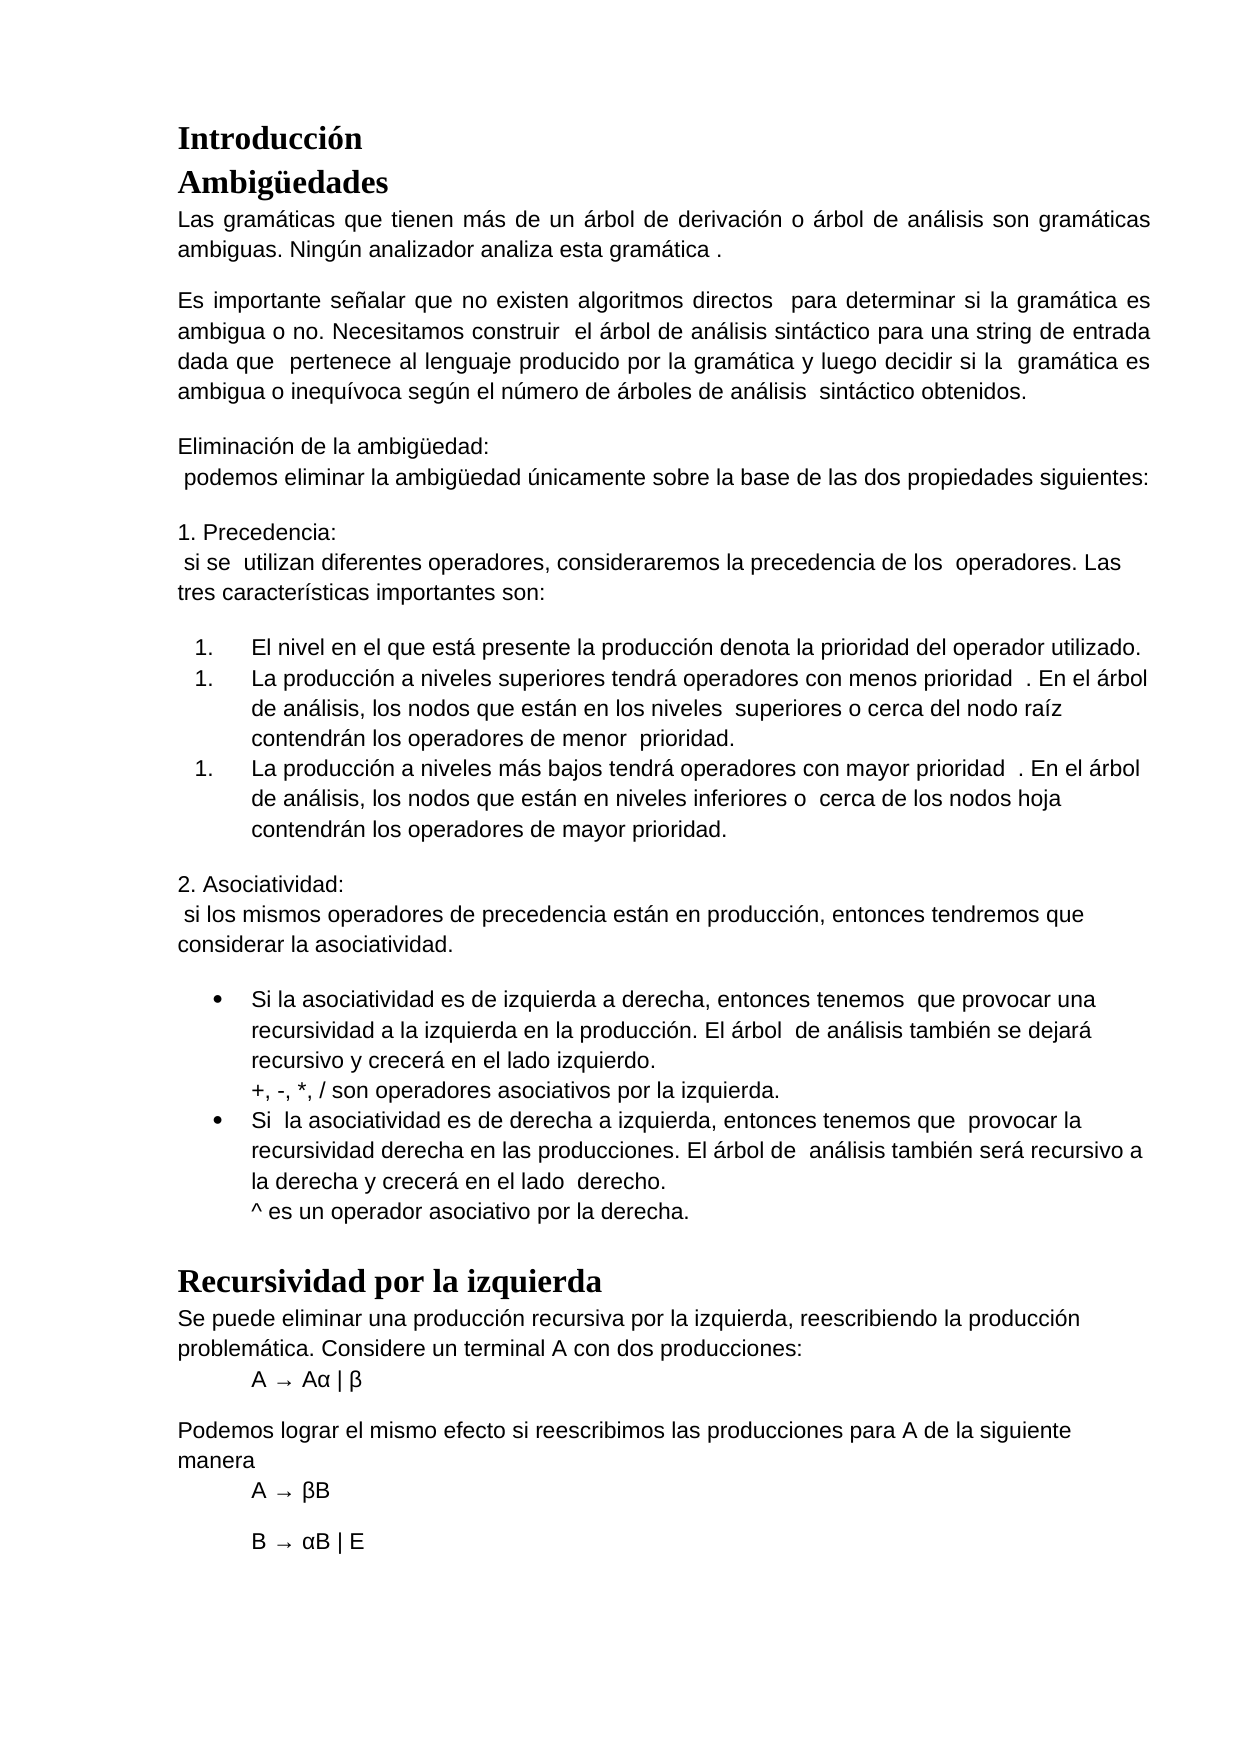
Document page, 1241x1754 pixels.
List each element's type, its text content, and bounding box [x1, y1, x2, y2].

text A → βB [177, 1477, 1152, 1503]
list Si la asociatividad es de derecha a izquierda, entonces tenemos que provocar la recursividad derecha en las producciones. El árbol de análisis también será recursivo a la derecha y crecerá en el lado derecho. ^ es un operador asociativo por la derecha. [213, 1107, 1152, 1224]
text Eliminación de la ambigüedad: podemos eliminar la ambigüedad únicamente sobre la base de las dos propiedades siguientes: [177, 433, 1152, 490]
text 2. Asociatividad: si los mismos operadores de precedencia están en producción, entonces tendremos que considerar la asociatividad. [177, 871, 1152, 958]
text Recursividad por la izquierda [177, 1261, 1152, 1299]
text B → αB | E [177, 1528, 1152, 1554]
text 1. Precedencia: si se utilizan diferentes operadores, consideraremos la precedencia de los operadores. Las tres características importantes son: [177, 519, 1152, 606]
text Se puede eliminar una producción recursiva por la izquierda, reescribiendo la producción [177, 1305, 1152, 1332]
text Ambigüedades [177, 162, 1152, 201]
text Las gramáticas que tienen más de un árbol de derivación o árbol de análisis son gramáticas ambiguas. Ningún analizador analiza esta gramática . [177, 206, 1152, 263]
list Si la asociatividad es de izquierda a derecha, entonces tenemos que provocar una recursividad a la izquierda en la producción. El árbol de análisis también se dejará recursivo y crecerá en el lado izquierdo. +, -, *, / son operadores asociativos por la izquierda. [213, 986, 1152, 1103]
text Introducción [177, 118, 1152, 156]
text Es importante señalar que no existen algoritmos directos para determinar si la gramática es ambigua o no. Necesitamos construir el árbol de análisis sintáctico para una string de entrada dada que pertenece al lenguaje producido por la gramática y luego decidir si la gramática es ambigua o inequívoca según el número de árboles de análisis sintáctico obtenidos. [177, 287, 1152, 404]
list El nivel en el que está presente la producción denota la prioridad del operador utilizado. [213, 634, 1152, 661]
list La producción a niveles más bajos tendrá operadores con mayor prioridad . En el árbol de análisis, los nodos que están en niveles inferiores o cerca de los nodos hoja contendrán los operadores de mayor prioridad. [213, 755, 1152, 842]
text Podemos lograr el mismo efecto si reescribimos las producciones para A de la siguiente manera [177, 1417, 1152, 1473]
text A → Aα | β [177, 1366, 1152, 1392]
text problemática. Considere un terminal A con dos producciones: [177, 1335, 1152, 1362]
list La producción a niveles superiores tendrá operadores con menos prioridad . En el árbol de análisis, los nodos que están en los niveles superiores o cerca del nodo raíz contendrán los operadores de menor prioridad. [213, 664, 1152, 751]
